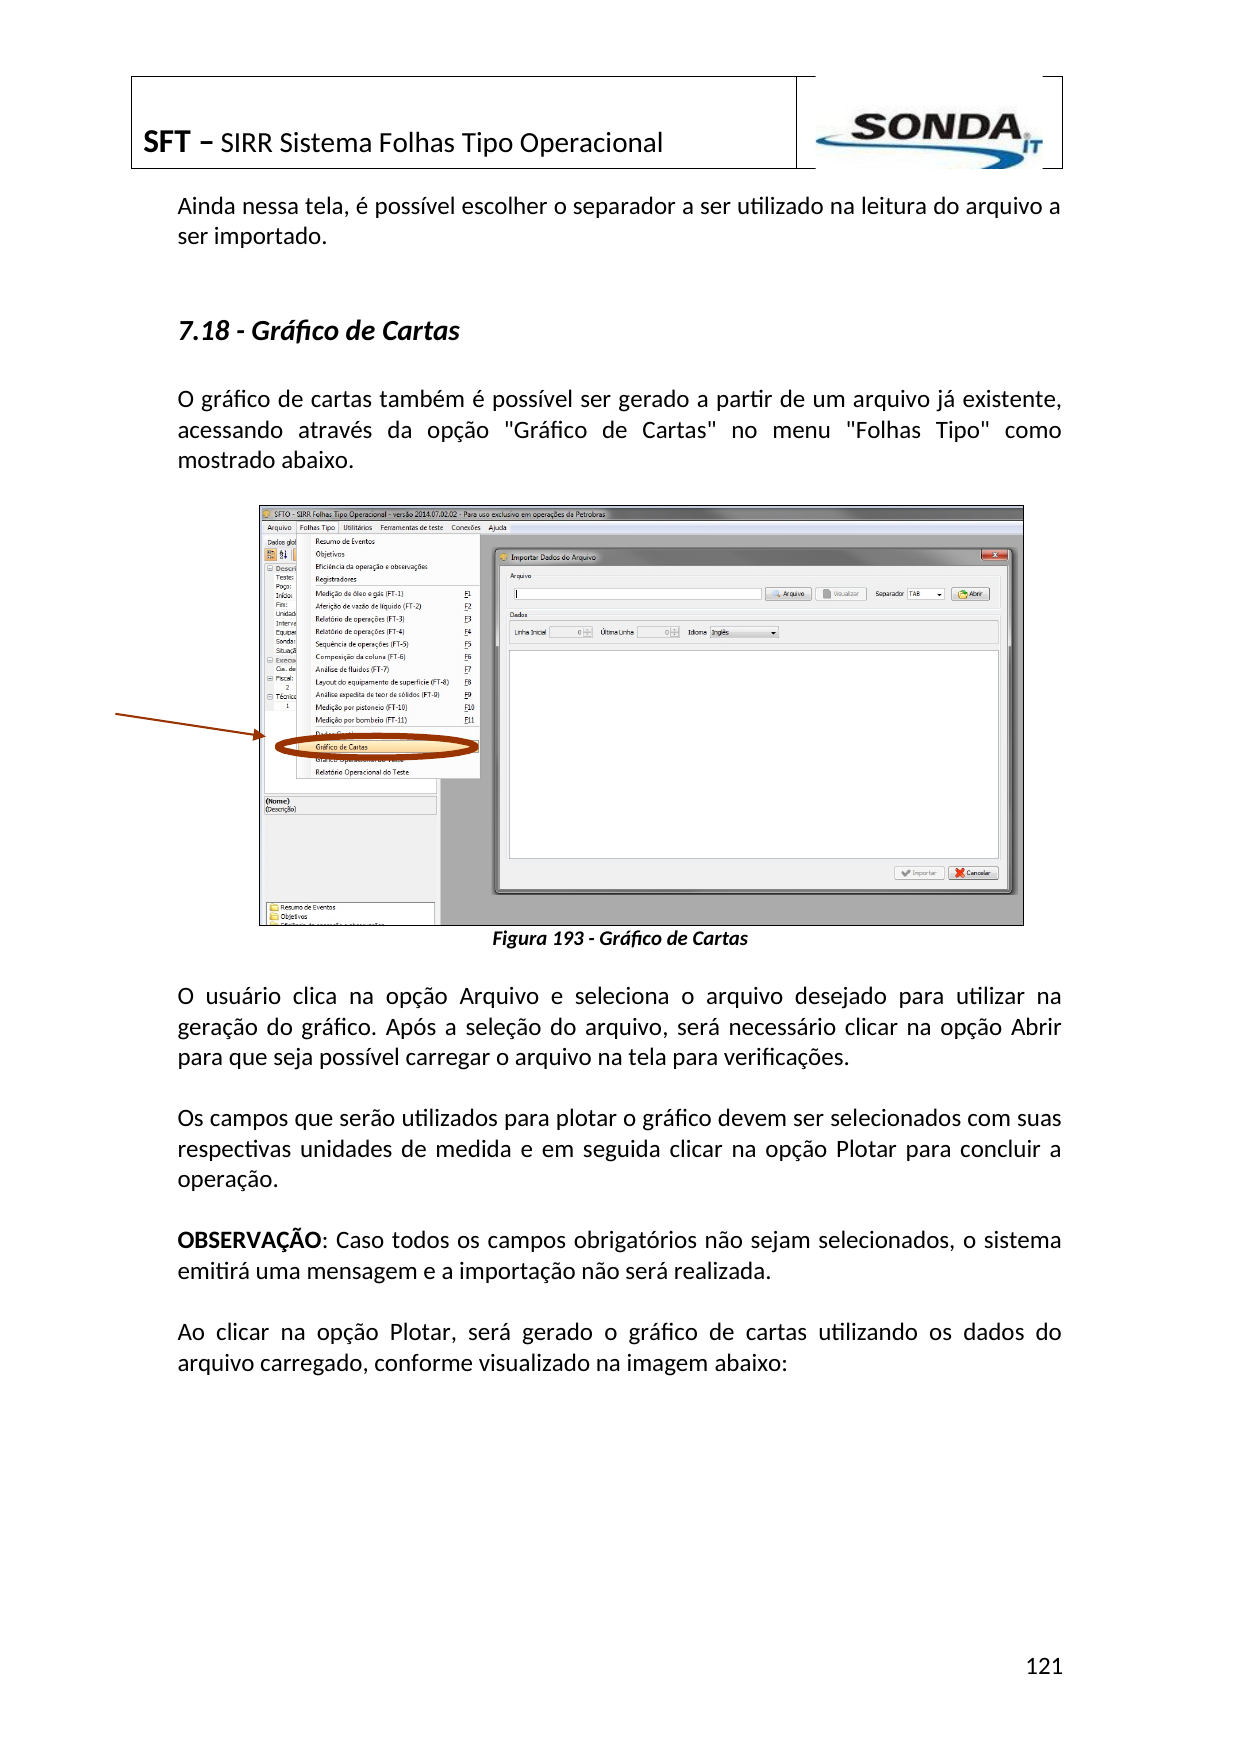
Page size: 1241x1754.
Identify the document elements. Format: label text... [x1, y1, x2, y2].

picture [260, 506, 1023, 925]
text Os campos que serão utilizados para plotar o gráfico devem ser selecionados com suas respectivas unidades de medida e em seguida clicar na opção Plotar para concluir a operação. [177, 1102, 1063, 1194]
text O gráfico de cartas também é possível ser gerado a partir de um arquivo já existente, acessando através da opção "Gráfico de Cartas" no menu "Folhas Tipo" como mostrado abaixo. [177, 383, 1064, 475]
list - Gráfico de Cartas [177, 312, 1223, 348]
text O usuário clica na opção Arquivo e seleciona o arquivo desejado para utilizar na geração do gráfico. Após a seleção do arquivo, será necessário clicar na opção Abrir para que seja possível carregar o arquivo na tela para verificações. [177, 980, 1064, 1072]
picture [815, 76, 1043, 169]
text OBSERVAÇÃO: Caso todos os campos obrigatórios não sejam selecionados, o sistema emitirá uma mensagem e a importação não será realizada. [177, 1224, 1063, 1285]
text Figura 193 - Gráfico de Cartas [142, 926, 1099, 950]
text Ao clicar na opção Plotar, será gerado o gráfico de cartas utilizando os dados do arquivo carregado, conforme visualizado na imagem abaixo: [177, 1316, 1063, 1377]
text Ainda nessa tela, é possível escolher o separador a ser utilizado na leitura do arquivo a ser importado. [177, 190, 1063, 251]
